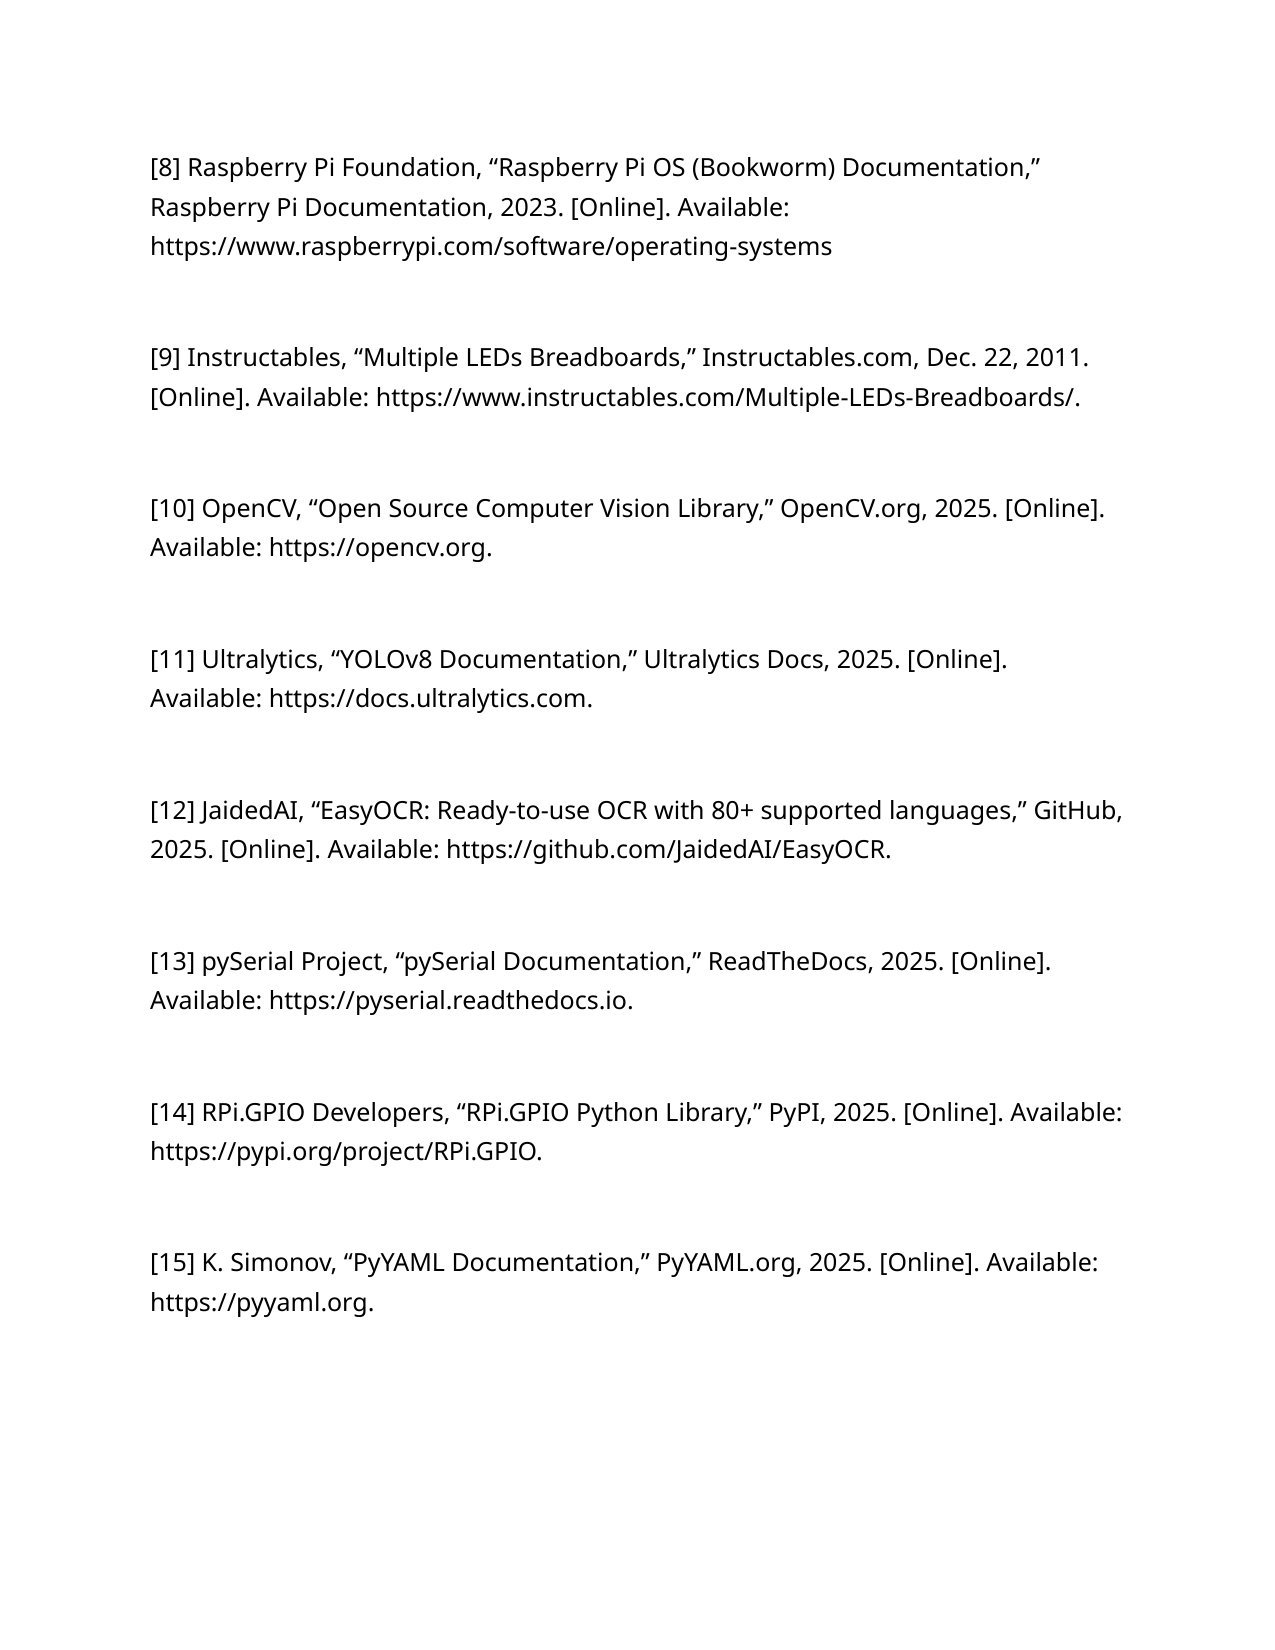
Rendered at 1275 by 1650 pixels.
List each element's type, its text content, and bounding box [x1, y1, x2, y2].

text [10] OpenCV, “Open Source Computer Vision Library,” OpenCV.org, 2025. [Online]. Available: https://opencv.org. [150, 491, 1125, 564]
text [13] pySerial Project, “pySerial Documentation,” ReadTheDocs, 2025. [Online]. Available: https://pyserial.readthedocs.io. [150, 943, 1125, 1017]
text [8] Raspberry Pi Foundation, “Raspberry Pi OS (Bookworm) Documentation,” Raspberry Pi Documentation, 2023. [Online]. Available: https://www.raspberrypi.com/software/operating-systems [150, 150, 1125, 262]
text [15] K. Simonov, “PyYAML Documentation,” PyYAML.org, 2025. [Online]. Available: https://pyyaml.org. [150, 1245, 1125, 1318]
text [14] RPi.GPIO Developers, “RPi.GPIO Python Library,” PyPI, 2025. [Online]. Available: https://pypi.org/project/RPi.GPIO. [150, 1094, 1125, 1167]
text [11] Ultralytics, “YOLOv8 Documentation,” Ultralytics Docs, 2025. [Online]. Available: https://docs.ultralytics.com. [150, 642, 1125, 715]
text [9] Instructables, “Multiple LEDs Breadboards,” Instructables.com, Dec. 22, 2011. [Online]. Available: https://www.instructables.com/Multiple-LEDs-Breadboards/. [150, 340, 1125, 413]
text [12] JaidedAI, “EasyOCR: Ready-to-use OCR with 80+ supported languages,” GitHub, 2025. [Online]. Available: https://github.com/JaidedAI/EasyOCR. [150, 792, 1125, 866]
